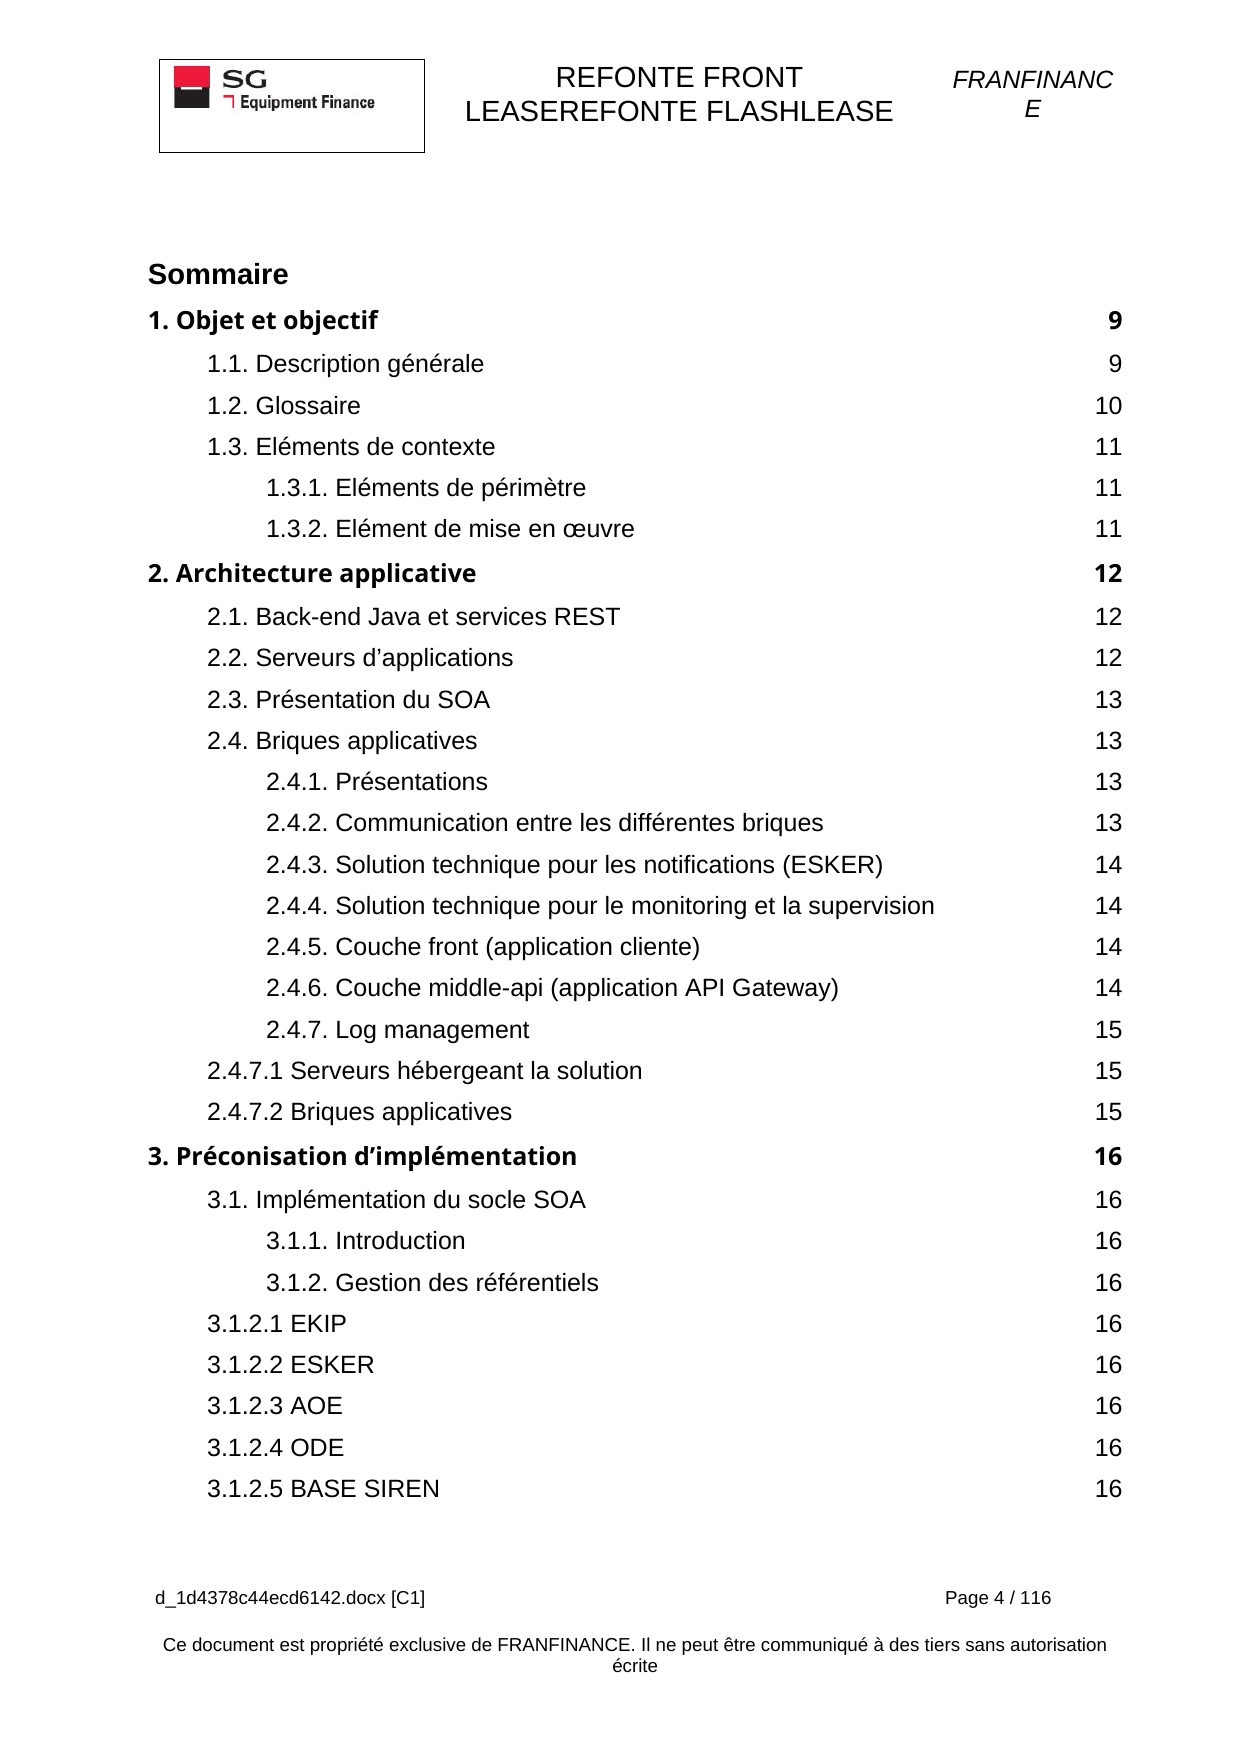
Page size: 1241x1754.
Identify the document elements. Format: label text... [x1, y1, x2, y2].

text 3.1.2.2 ESKER 16 [207, 1350, 1122, 1379]
text 2.4.1. Présentations 13 [266, 767, 1122, 796]
text 3.1.2.4 ODE 16 [207, 1432, 1122, 1461]
text 3.1.2.3 AOE 16 [207, 1391, 1122, 1420]
text 2.4.4. Solution technique pour le monitoring et la supervision 14 [266, 891, 1122, 920]
text 3.1. Implémentation du socle SOA 16 [207, 1185, 1122, 1214]
text 1.1. Description générale 9 [207, 349, 1122, 378]
text 1.3.1. Eléments de périmètre 11 [266, 473, 1122, 502]
text 2.1. Back-end Java et services REST 12 [207, 602, 1122, 631]
text 2.2. Serveurs d’applications 12 [207, 643, 1122, 672]
text 2. Architecture applicative 12 [148, 556, 1122, 590]
text 2.4.7. Log management 15 [266, 1015, 1122, 1043]
text 2.4.5. Couche front (application cliente) 14 [266, 932, 1122, 961]
text Sommaire [148, 257, 1122, 290]
text 3.1.2. Gestion des référentiels 16 [266, 1267, 1122, 1296]
text 3.1.2.5 BASE SIREN 16 [207, 1474, 1122, 1502]
text 2.4.6. Couche middle-api (application API Gateway) 14 [266, 973, 1122, 1002]
text 2.4. Briques applicatives 13 [207, 726, 1122, 755]
text 3.1.2.1 EKIP 16 [207, 1309, 1122, 1337]
text 1.3.2. Elément de mise en œuvre 11 [266, 514, 1122, 543]
text 2.4.3. Solution technique pour les notifications (ESKER) 14 [266, 850, 1122, 878]
text 2.4.7.2 Briques applicatives 15 [207, 1097, 1122, 1126]
text 1.2. Glossaire 10 [207, 391, 1122, 419]
text 2.4.2. Communication entre les différentes briques 13 [266, 808, 1122, 837]
text 1.3. Eléments de contexte 11 [207, 432, 1122, 461]
text 3. Préconisation d’implémentation 16 [148, 1138, 1122, 1172]
text 2.3. Présentation du SOA 13 [207, 685, 1122, 713]
text 1. Objet et objectif 9 [148, 303, 1122, 337]
text 2.4.7.1 Serveurs hébergeant la solution 15 [207, 1056, 1122, 1085]
text 3.1.1. Introduction 16 [266, 1226, 1122, 1255]
